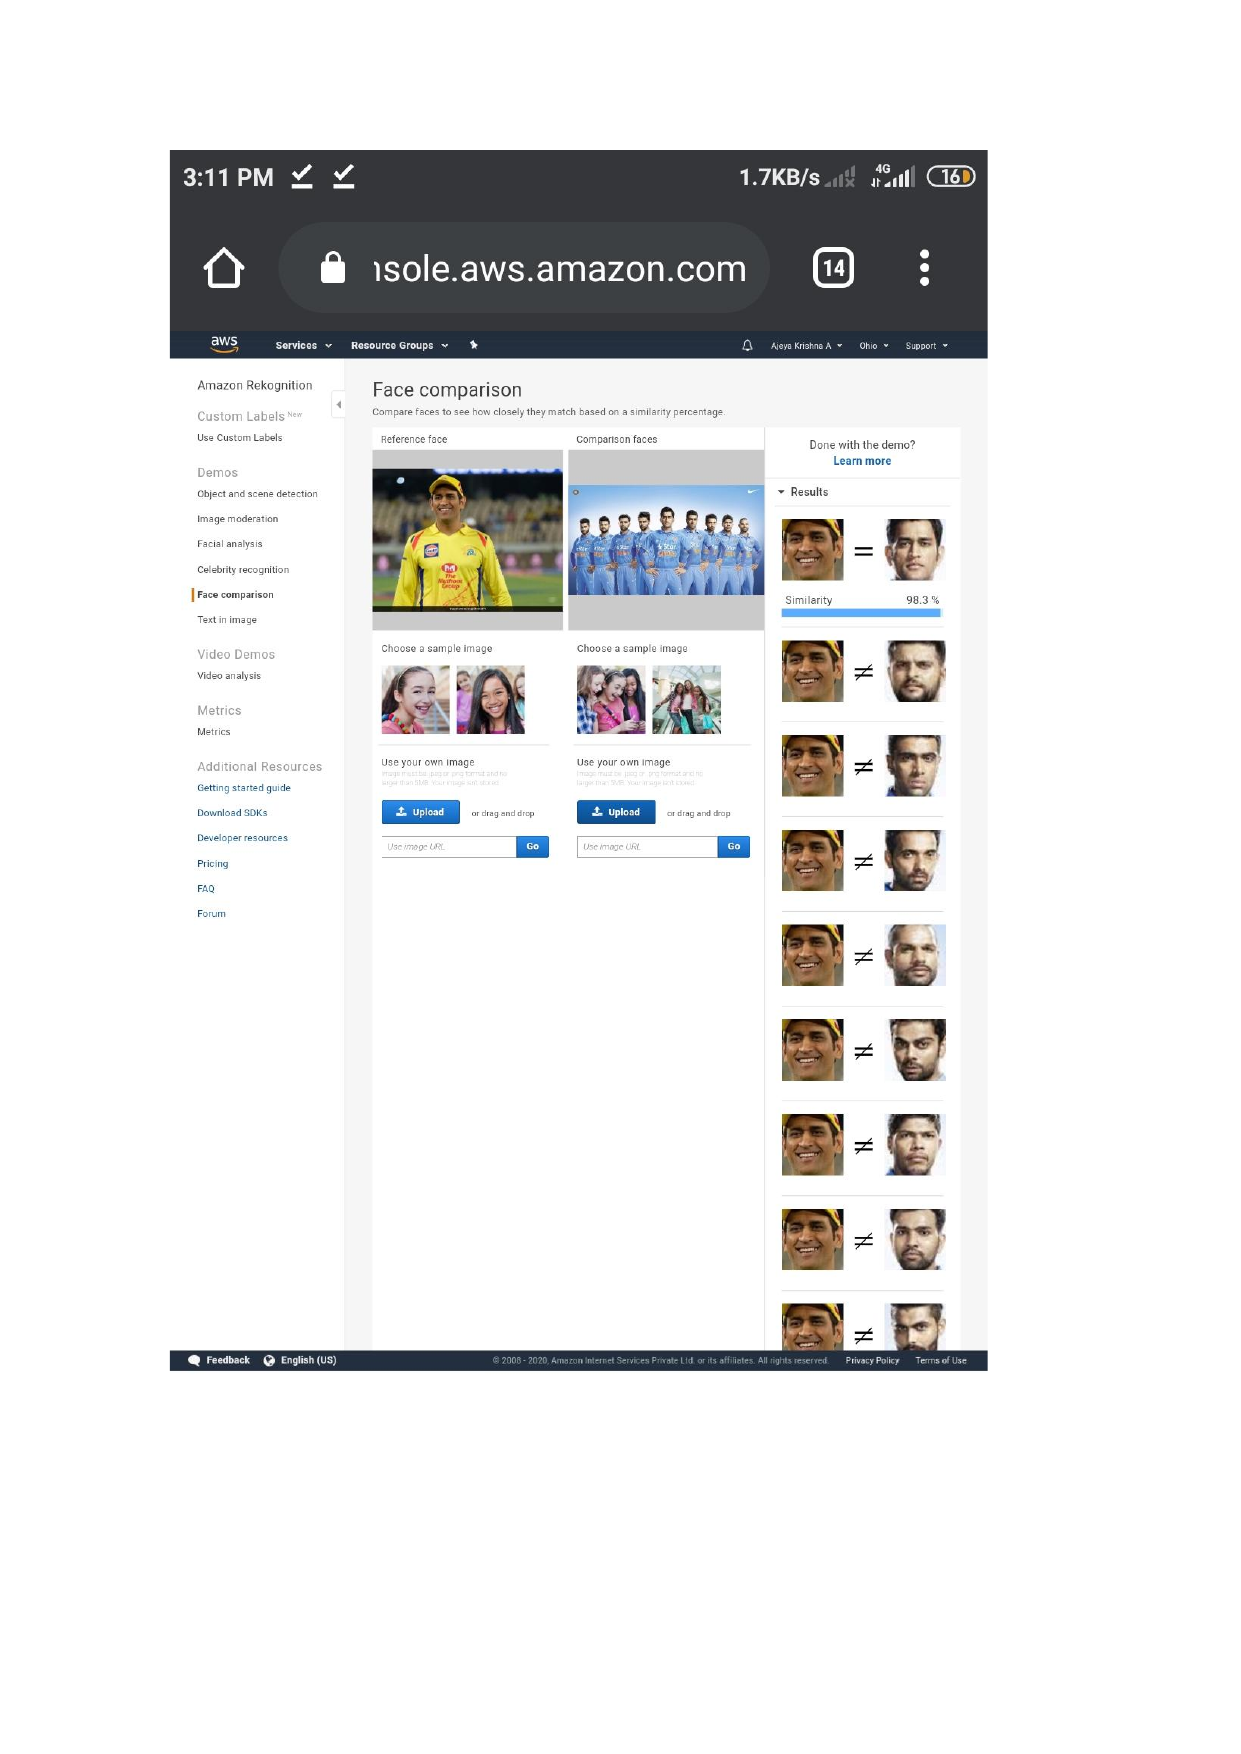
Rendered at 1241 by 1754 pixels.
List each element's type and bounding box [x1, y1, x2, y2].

picture [169, 150, 988, 1604]
